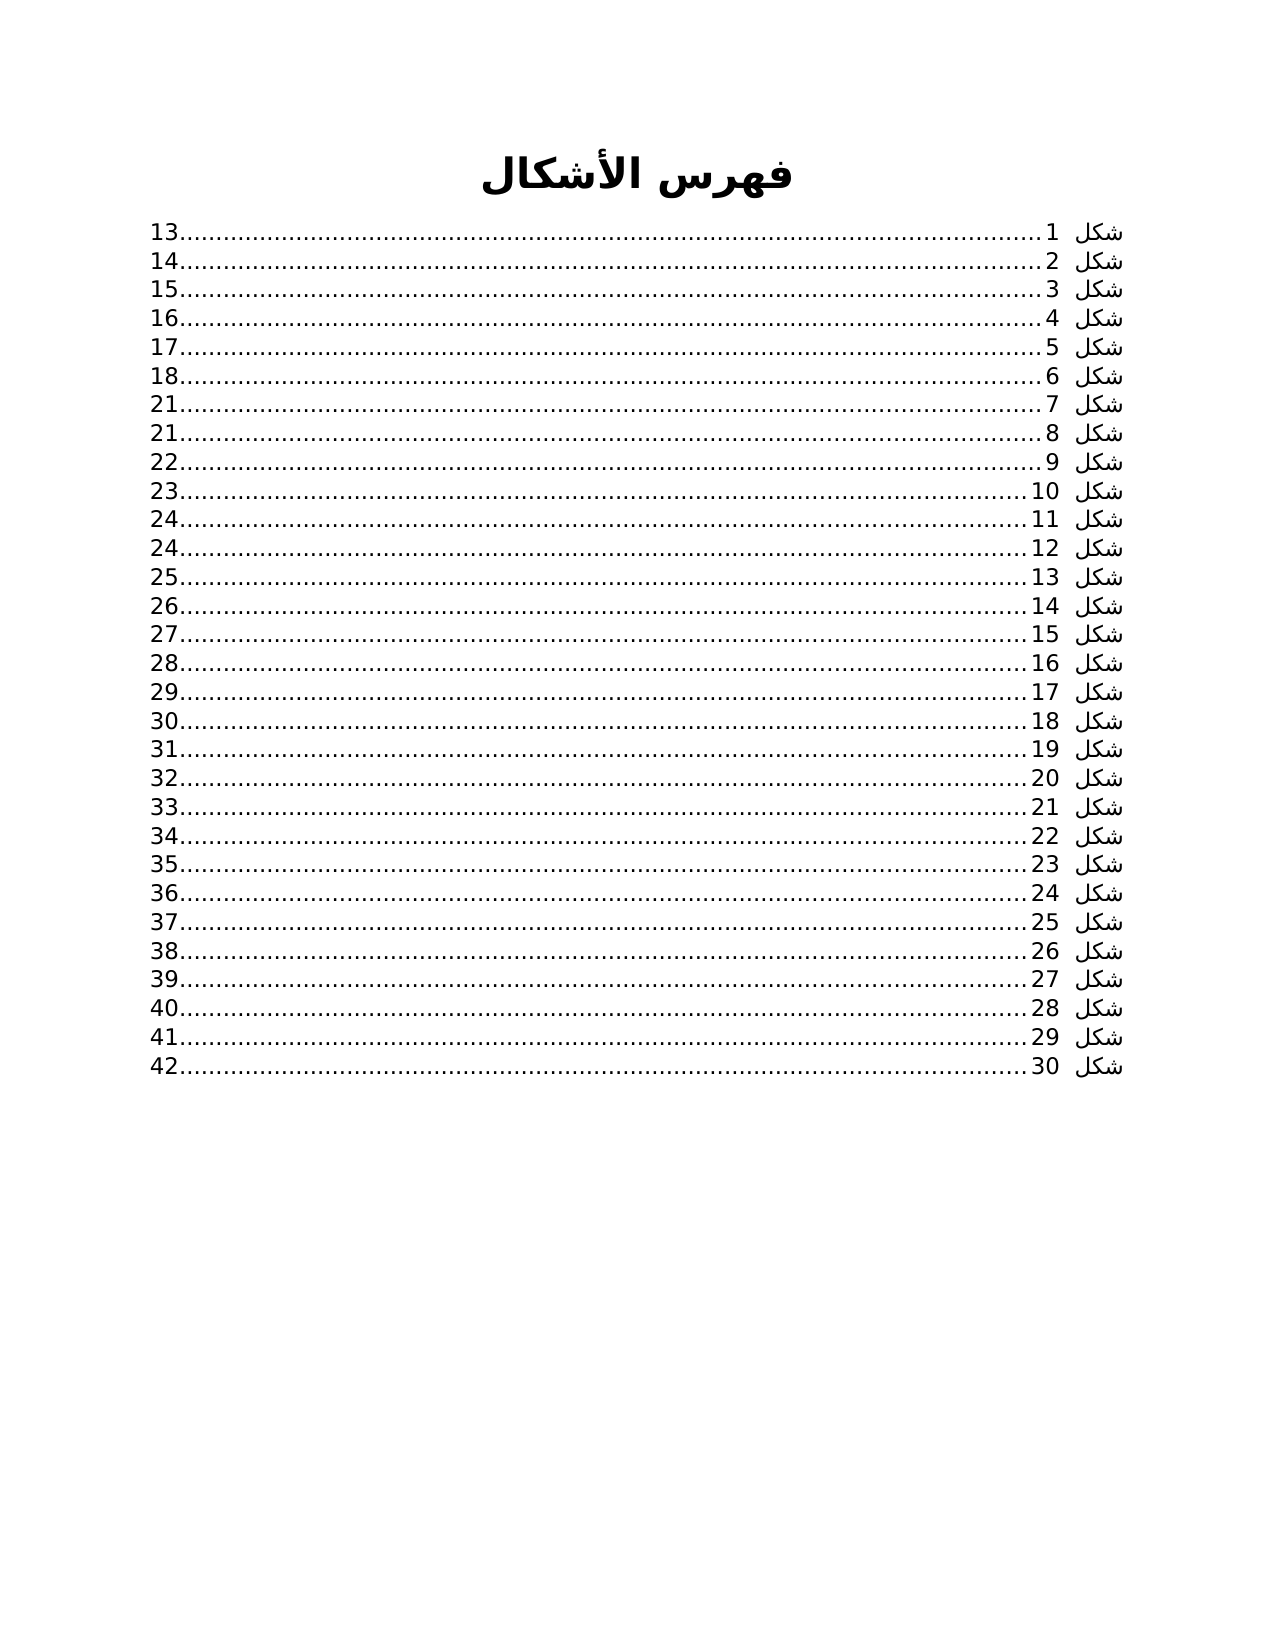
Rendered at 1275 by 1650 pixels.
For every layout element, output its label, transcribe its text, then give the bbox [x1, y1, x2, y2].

text شكل 9 22 [150, 449, 1125, 476]
text شكل 22 34 [150, 823, 1125, 849]
text شكل 30 42 [150, 1053, 1125, 1079]
text شكل 27 39 [150, 967, 1125, 993]
text شكل 3 15 [150, 277, 1125, 303]
text شكل 29 41 [150, 1024, 1125, 1051]
text شكل 18 30 [150, 708, 1125, 734]
text شكل 7 21 [150, 392, 1125, 418]
text شكل 10 23 [150, 478, 1125, 504]
text شكل 8 21 [150, 420, 1125, 447]
text شكل 19 31 [150, 737, 1125, 763]
text شكل 1 13 [150, 219, 1125, 246]
text شكل 4 16 [150, 305, 1125, 332]
text شكل 5 17 [150, 334, 1125, 361]
text شكل 26 38 [150, 938, 1125, 964]
text شكل 13 25 [150, 564, 1125, 591]
text شكل 12 24 [150, 535, 1125, 562]
text شكل 15 27 [150, 622, 1125, 648]
text شكل 21 33 [150, 794, 1125, 821]
text شكل 28 40 [150, 995, 1125, 1022]
text شكل 20 32 [150, 765, 1125, 792]
text شكل 24 36 [150, 880, 1125, 907]
text شكل 6 18 [150, 363, 1125, 389]
text شكل 11 24 [150, 507, 1125, 533]
text شكل 14 26 [150, 593, 1125, 619]
text فهرس الأشكال [150, 150, 1125, 198]
text شكل 17 29 [150, 679, 1125, 706]
text شكل 2 14 [150, 248, 1125, 274]
text شكل 16 28 [150, 650, 1125, 677]
text شكل 23 35 [150, 852, 1125, 878]
text شكل 25 37 [150, 909, 1125, 936]
